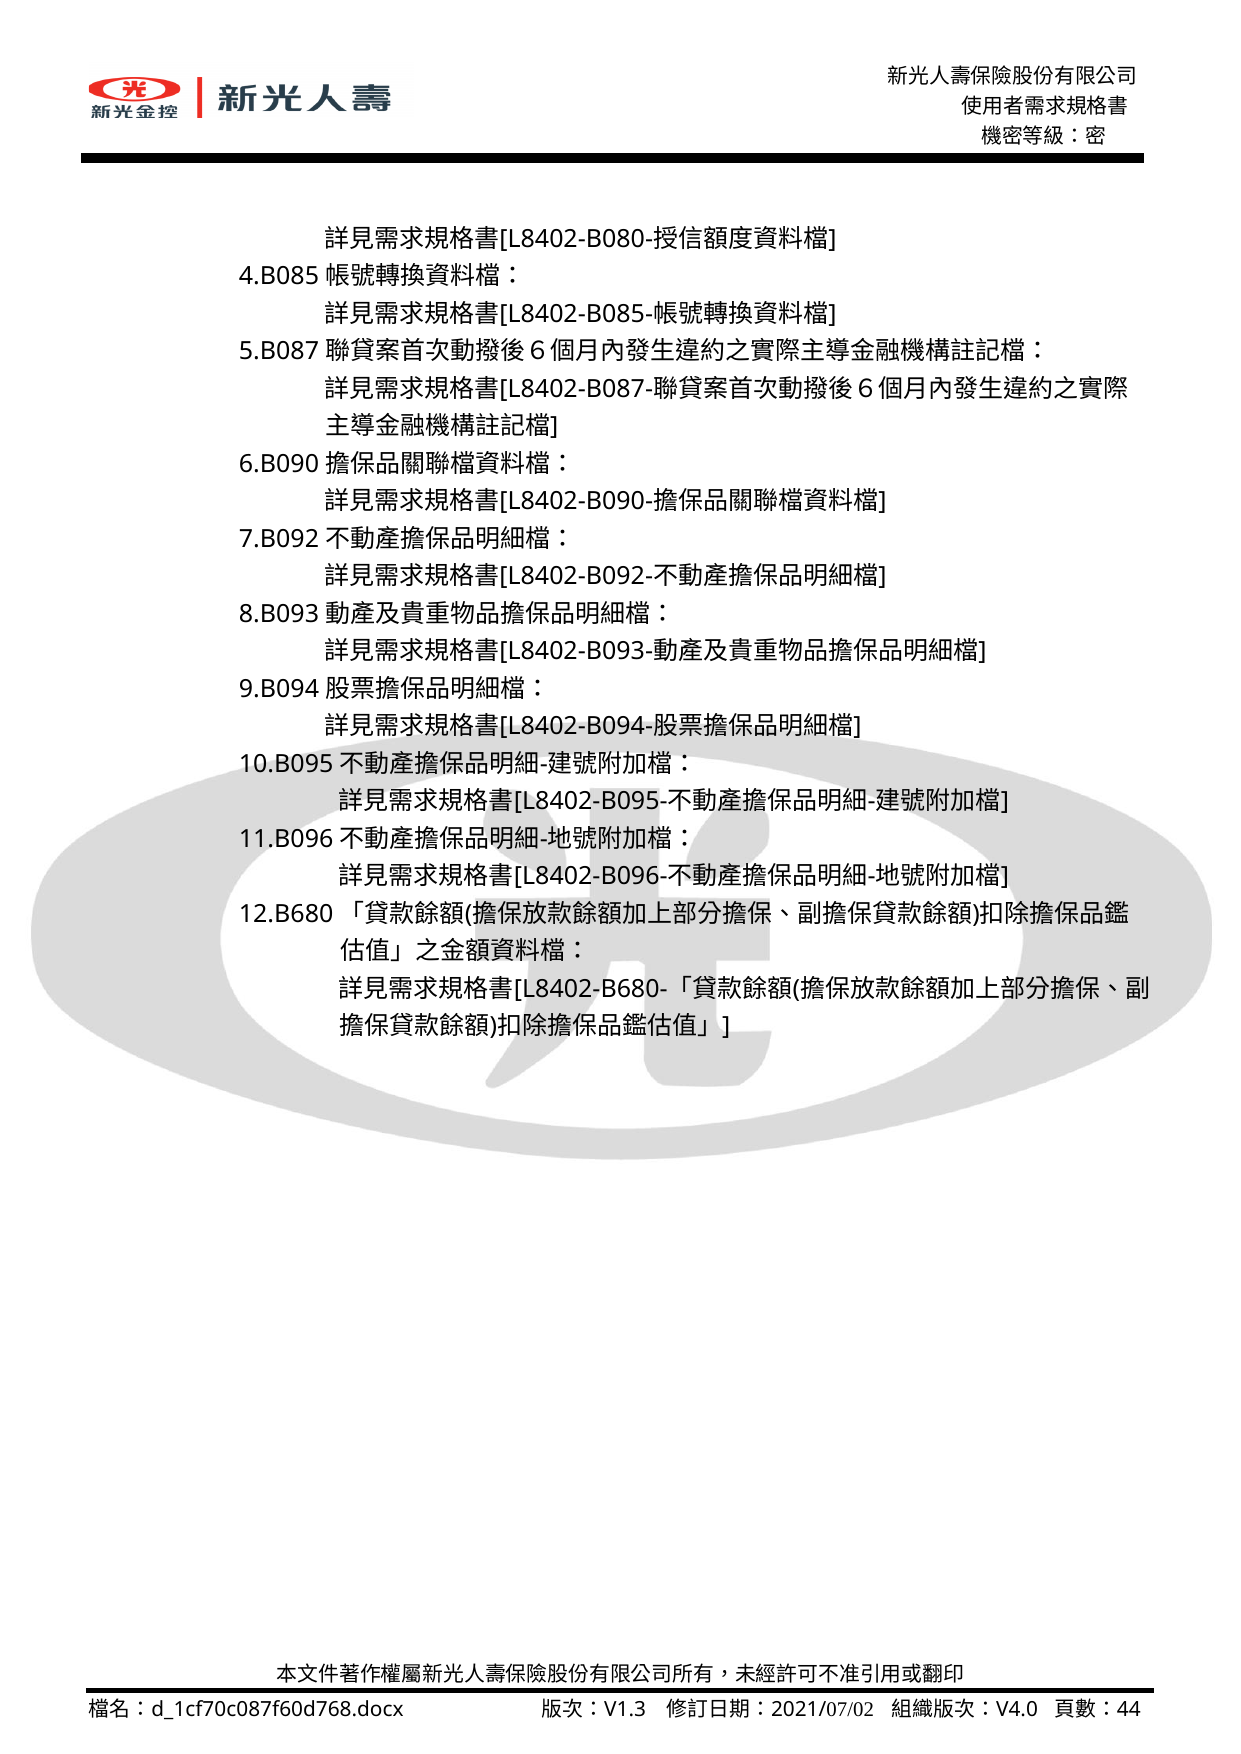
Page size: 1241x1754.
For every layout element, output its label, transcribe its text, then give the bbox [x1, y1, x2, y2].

text 詳見需求規格書[L8402-B095-不動產擔保品明細-建號附加檔] [339, 780, 1152, 817]
text 7.B092 不動產擔保品明細檔： [239, 517, 1152, 555]
text 詳見需求規格書[L8402-B085-帳號轉換資料檔] [324, 292, 1152, 330]
text 6.B090 擔保品關聯檔資料檔： [239, 442, 1152, 480]
text 詳見需求規格書[L8402-B680-「貸款餘額(擔保放款餘額加上部分擔保、副擔保貸款餘額)扣除擔保品鑑估值」] [339, 967, 1152, 1042]
picture [88, 61, 414, 118]
text 詳見需求規格書[L8402-B092-不動產擔保品明細檔] [324, 555, 1152, 592]
text 詳見需求規格書[L8402-B090-擔保品關聯檔資料檔] [324, 480, 1152, 517]
text 詳見需求規格書[L8402-B080-授信額度資料檔] [324, 217, 1152, 255]
text 8.B093 動產及貴重物品擔保品明細檔： [239, 592, 1152, 630]
text 10.B095 不動產擔保品明細-建號附加檔： [239, 742, 1152, 780]
text 11.B096 不動產擔保品明細-地號附加檔： [239, 817, 1152, 855]
text 4.B085 帳號轉換資料檔： [239, 255, 1152, 292]
text 詳見需求規格書[L8402-B087-聯貸案首次動撥後６個月內發生違約之實際主導金融機構註記檔] [324, 367, 1152, 442]
text 詳見需求規格書[L8402-B094-股票擔保品明細檔] [324, 705, 1152, 742]
text 9.B094 股票擔保品明細檔： [239, 667, 1152, 705]
text 12.B680 「貸款餘額(擔保放款餘額加上部分擔保、副擔保貸款餘額)扣除擔保品鑑估值」之金額資料檔： [239, 892, 1152, 967]
picture [25, 713, 1215, 1166]
text 5.B087 聯貸案首次動撥後６個月內發生違約之實際主導金融機構註記檔： [239, 330, 1152, 367]
text 詳見需求規格書[L8402-B093-動產及貴重物品擔保品明細檔] [324, 630, 1152, 667]
text 詳見需求規格書[L8402-B096-不動產擔保品明細-地號附加檔] [339, 855, 1152, 892]
